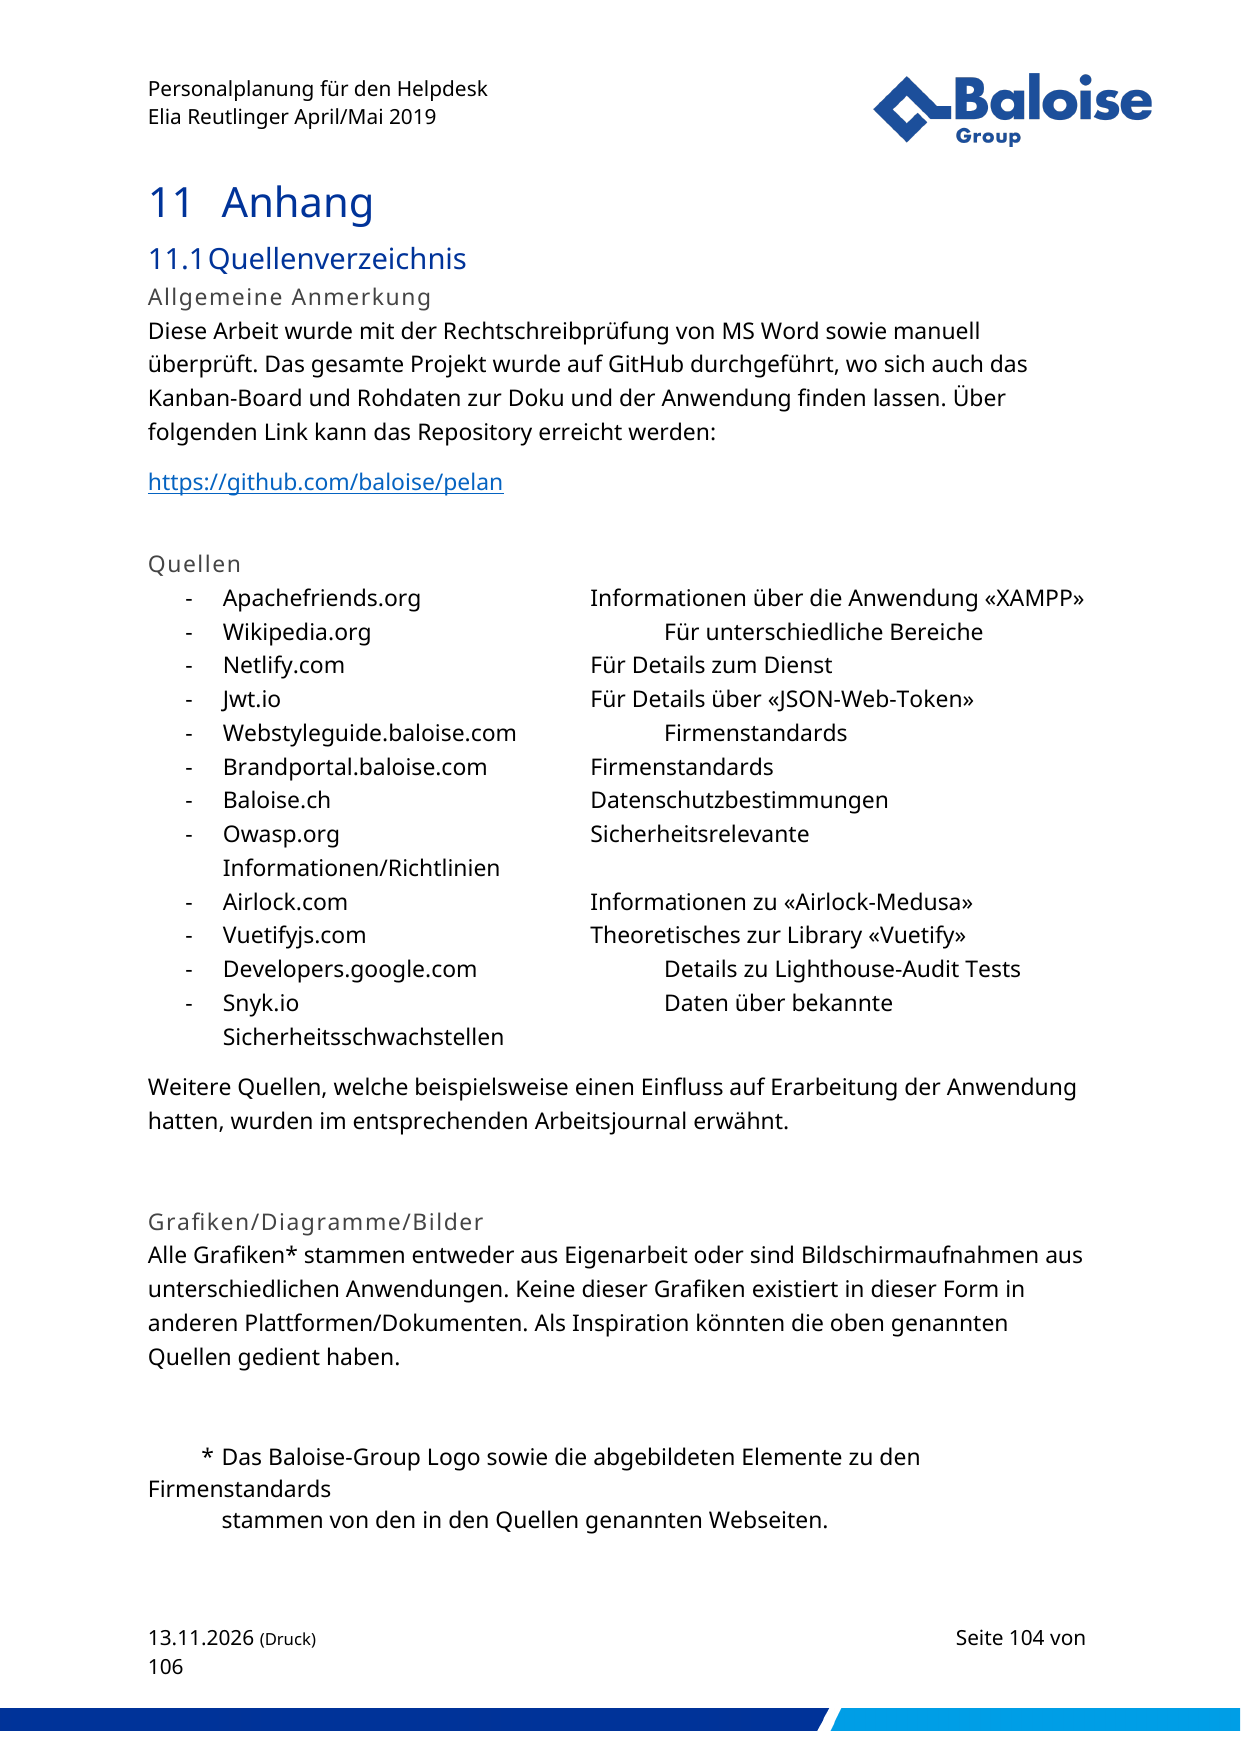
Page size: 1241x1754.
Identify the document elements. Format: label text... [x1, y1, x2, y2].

picture [873, 73, 1152, 147]
list Airlock.com Informationen zu «Airlock-Medusa» [185, 885, 1093, 917]
list Vuetifyjs.com Theoretisches zur Library «Vuetify» [185, 919, 1093, 950]
text Alle Grafiken* stammen entweder aus Eigenarbeit oder sind Bildschirmaufnahmen aus unterschiedlichen Anwendungen. Keine dieser Grafiken existiert in dieser Form in anderen Plattformen/Dokumenten. Als Inspiration könnten die oben genannten Quellen gedient haben. [148, 1239, 1093, 1372]
list Snyk.io Daten über bekannte Sicherheitsschwachstellen [185, 987, 1093, 1052]
subtitle Quellenverzeichnis [148, 238, 1093, 278]
list Baloise.ch Datenschutzbestimmungen [185, 784, 1093, 815]
list Netlify.com Für Details zum Dienst [185, 649, 1093, 680]
list Wikipedia.org Für unterschiedliche Bereiche [185, 615, 1093, 647]
subtitle Anhang [148, 173, 1093, 229]
text https://github.com/baloise/pelan [148, 466, 1093, 497]
text Diese Arbeit wurde mit der Rechtschreibprüfung von MS Word sowie manuell überprüft. Das gesamte Projekt wurde auf GitHub durchgeführt, wo sich auch das Kanban-Board und Rohdaten zur Doku und der Anwendung finden lassen. Über folgenden Link kann das Repository erreicht werden: [148, 314, 1093, 447]
text Weitere Quellen, welche beispielsweise einen Einfluss auf Erarbeitung der Anwendung hatten, wurden im entsprechenden Arbeitsjournal erwähnt. [148, 1071, 1093, 1136]
list Owasp.org Sicherheitsrelevante Informationen/Richtlinien [185, 818, 1093, 883]
list Jwt.io Für Details über «JSON-Web-Token» [185, 683, 1093, 714]
subtitle Quellen [148, 548, 1093, 579]
text stammen von den in den Quellen genannten Webseiten. [148, 1504, 1093, 1535]
subtitle Grafiken/Diagramme/Bilder [148, 1205, 1093, 1237]
list Brandportal.baloise.com Firmenstandards [185, 750, 1093, 782]
list Developers.google.com Details zu Lighthouse-Audit Tests [185, 953, 1093, 984]
picture [0, 1708, 1241, 1733]
subtitle Allgemeine Anmerkung [148, 281, 1093, 312]
list Webstyleguide.baloise.com Firmenstandards [185, 717, 1093, 748]
text * Das Baloise-Group Logo sowie die abgebildeten Elemente zu den Firmenstandards [148, 1441, 1093, 1504]
list Apachefriends.org Informationen über die Anwendung «XAMPP» [185, 582, 1093, 613]
